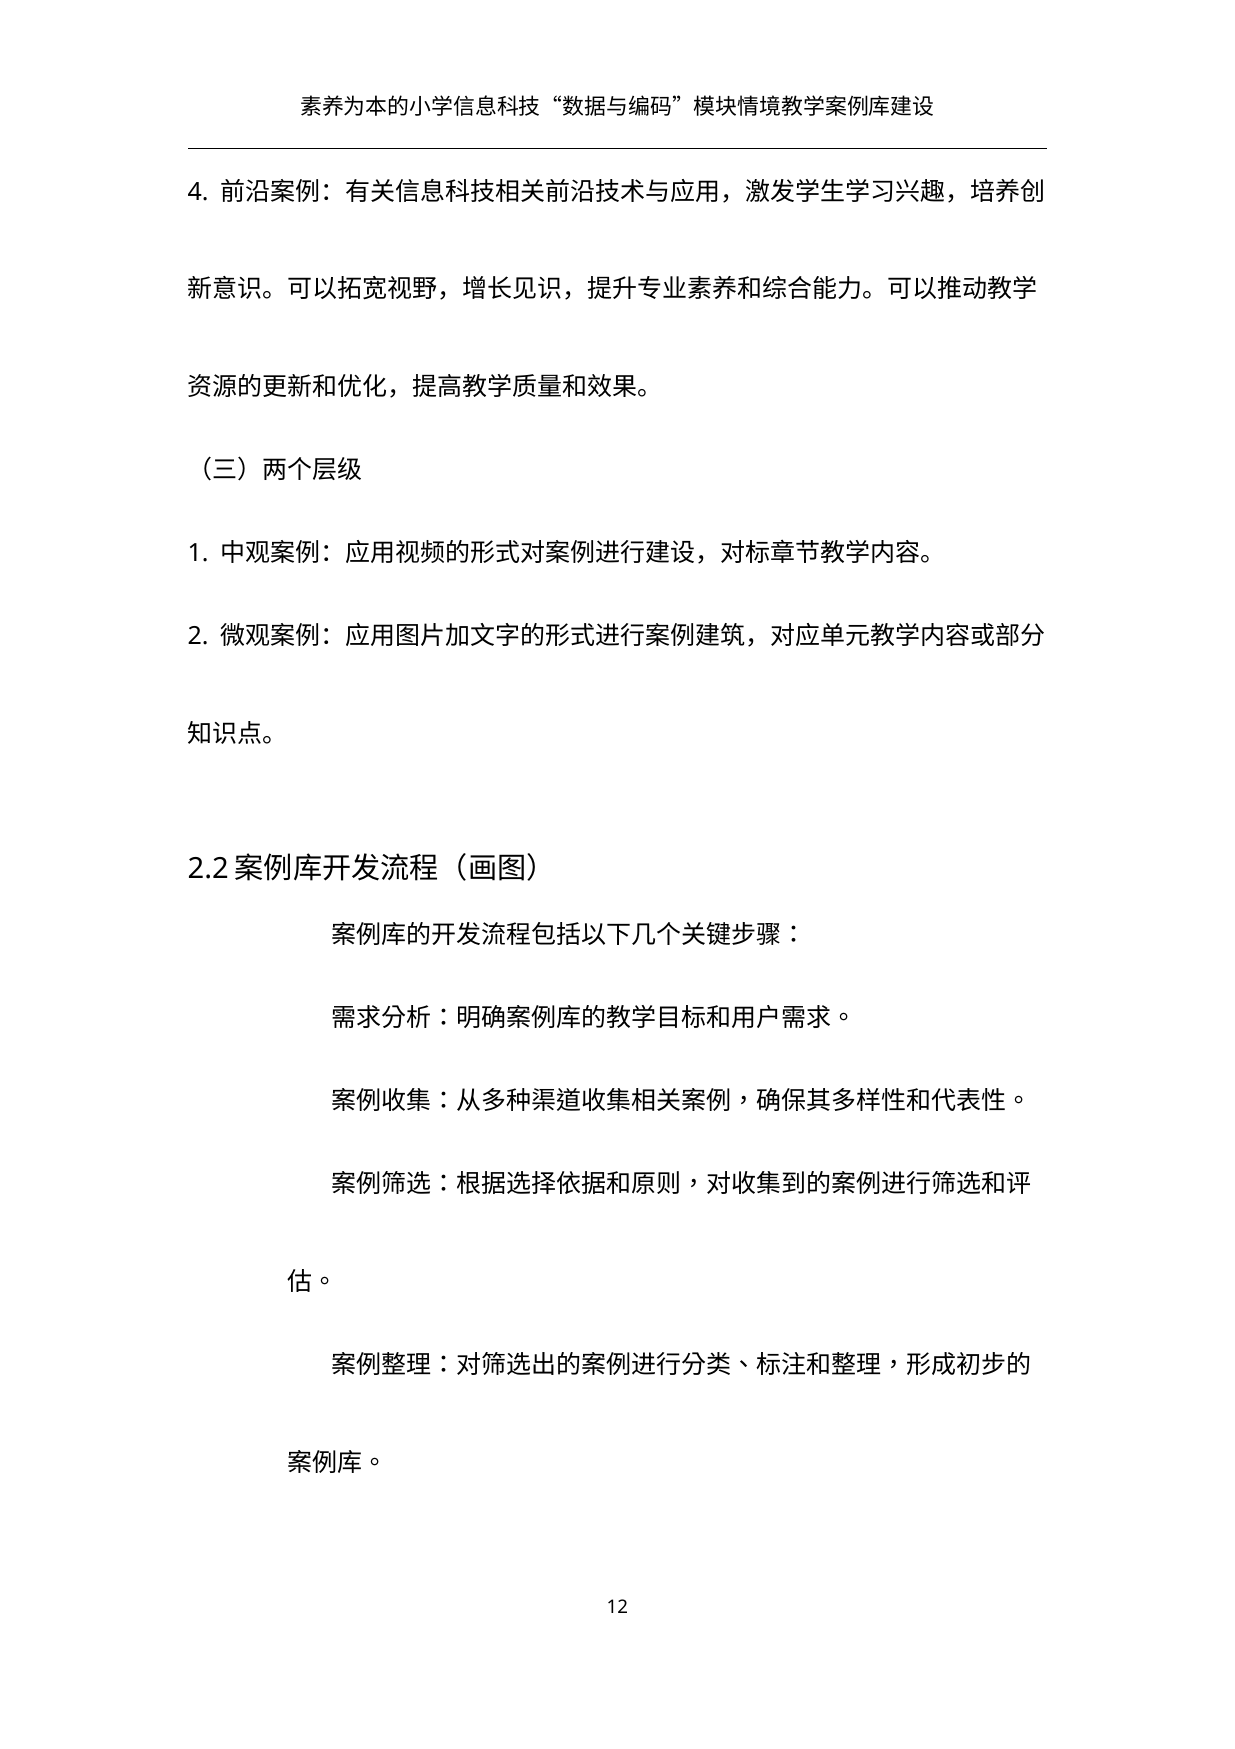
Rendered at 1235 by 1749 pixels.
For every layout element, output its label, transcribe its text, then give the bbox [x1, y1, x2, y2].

text 案例收集：从多种渠道收集相关案例，确保其多样性和代表性。 [287, 1066, 1047, 1131]
text 需求分析：明确案例库的教学目标和用户需求。 [287, 983, 1047, 1048]
text 案例整理：对筛选出的案例进行分类、标注和整理，形成初步的案例库。 [287, 1330, 1047, 1493]
text 2.2案例库开发流程（画图） [187, 835, 1047, 900]
text 案例库的开发流程包括以下几个关键步骤： [287, 900, 1047, 965]
list 两个层级 [187, 435, 1047, 500]
list 中观案例：应用视频的形式对案例进行建设，对标章节教学内容。 [187, 518, 1047, 583]
text 案例筛选：根据选择依据和原则，对收集到的案例进行筛选和评估。 [287, 1149, 1047, 1312]
list 微观案例：应用图片加文字的形式进行案例建筑，对应单元教学内容或部分知识点。 [187, 601, 1047, 764]
list 前沿案例：有关信息科技相关前沿技术与应用，激发学生学习兴趣，培养创新意识。可以拓宽视野，增长见识，提升专业素养和综合能力。可以推动教学资源的更新和优化，提高教学质量和效果。 [187, 157, 1047, 417]
